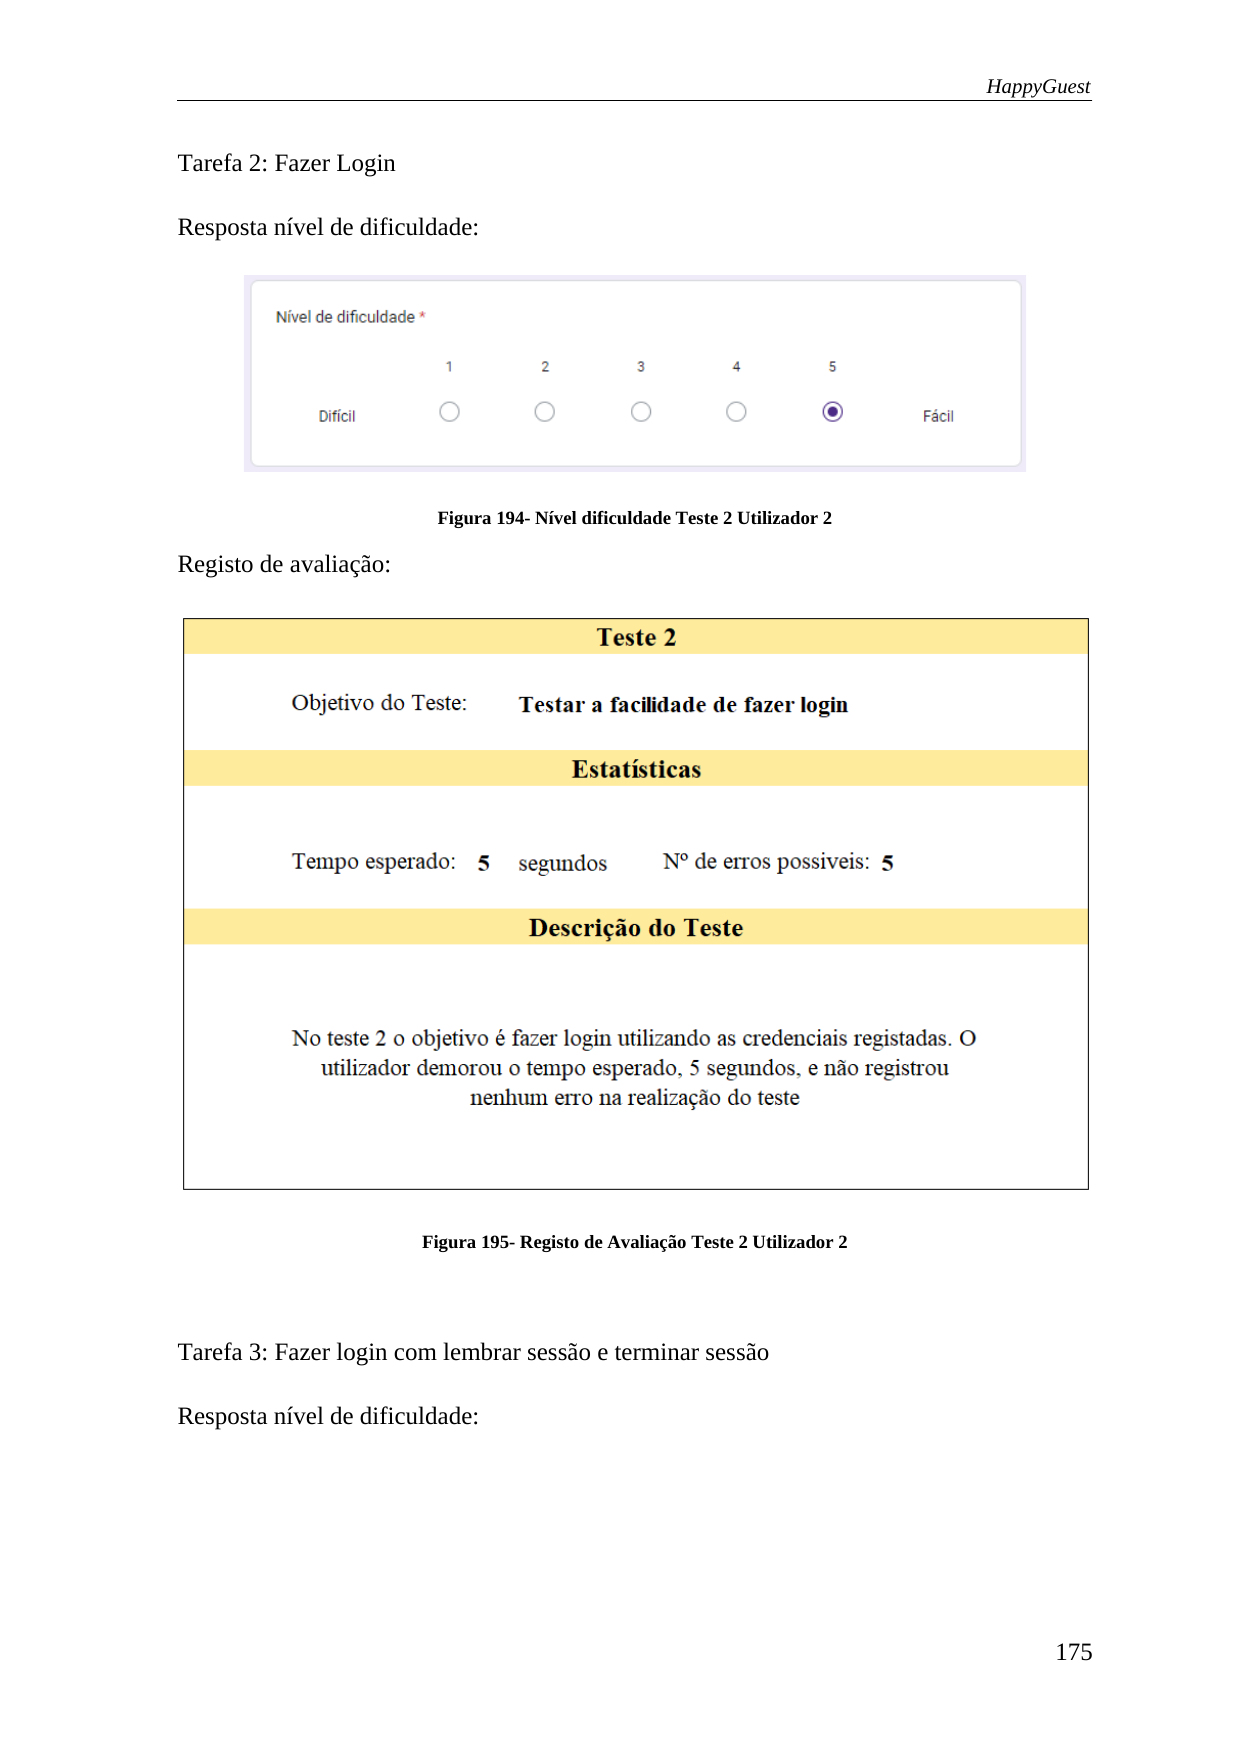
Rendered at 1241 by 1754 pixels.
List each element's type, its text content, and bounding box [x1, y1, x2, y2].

text Tarefa 3: Fazer login com lembrar sessão e terminar sessão [177, 1337, 1092, 1366]
text Resposta nível de dificuldade: [177, 1401, 1092, 1430]
text Tarefa 2: Fazer Login [177, 148, 1092, 176]
text Resposta nível de dificuldade: [177, 212, 1092, 240]
picture [243, 275, 1027, 472]
picture [177, 613, 1093, 1196]
text Registo de avaliação: [177, 549, 1092, 578]
